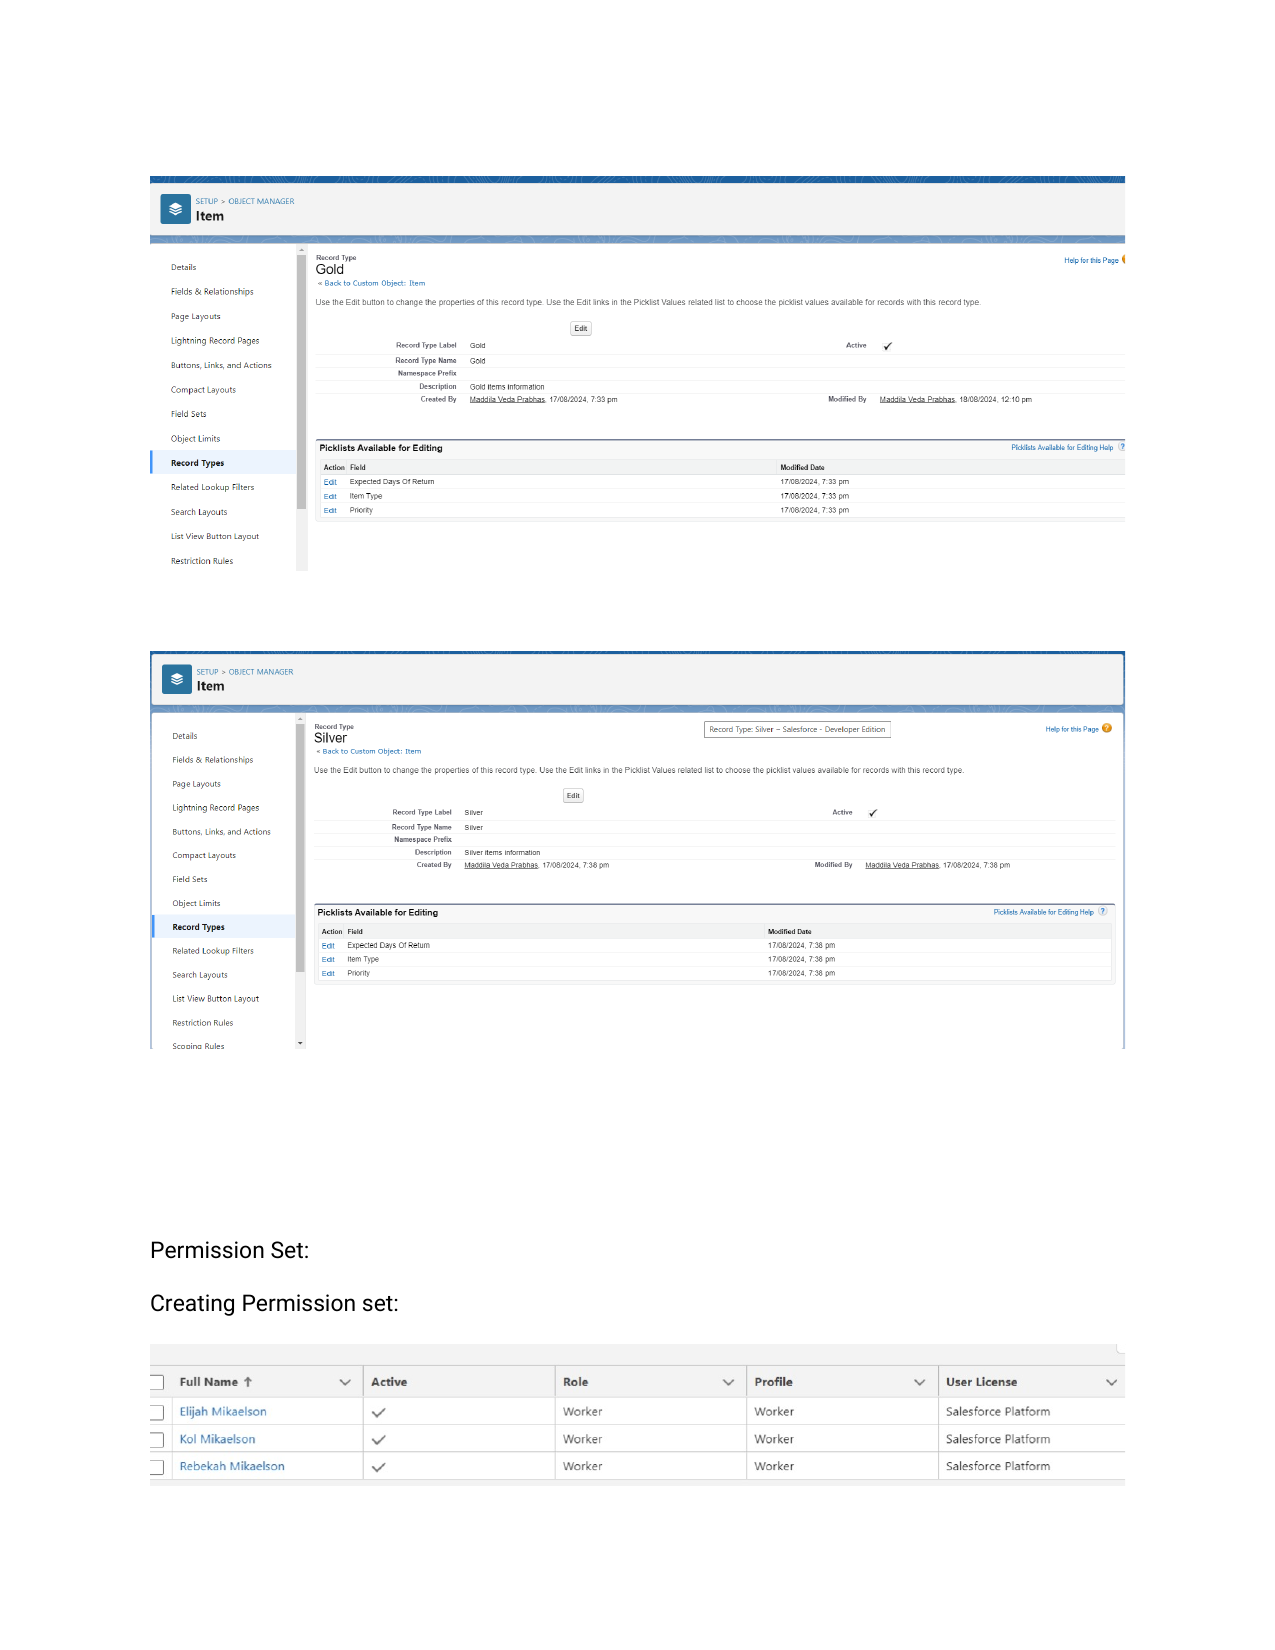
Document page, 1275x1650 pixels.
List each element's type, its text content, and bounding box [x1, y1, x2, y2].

picture [150, 1344, 1125, 1486]
picture [150, 651, 1125, 1049]
text Permission Set: [150, 1237, 1125, 1264]
picture [150, 176, 1125, 571]
text Creating Permission set: [150, 1291, 1125, 1317]
